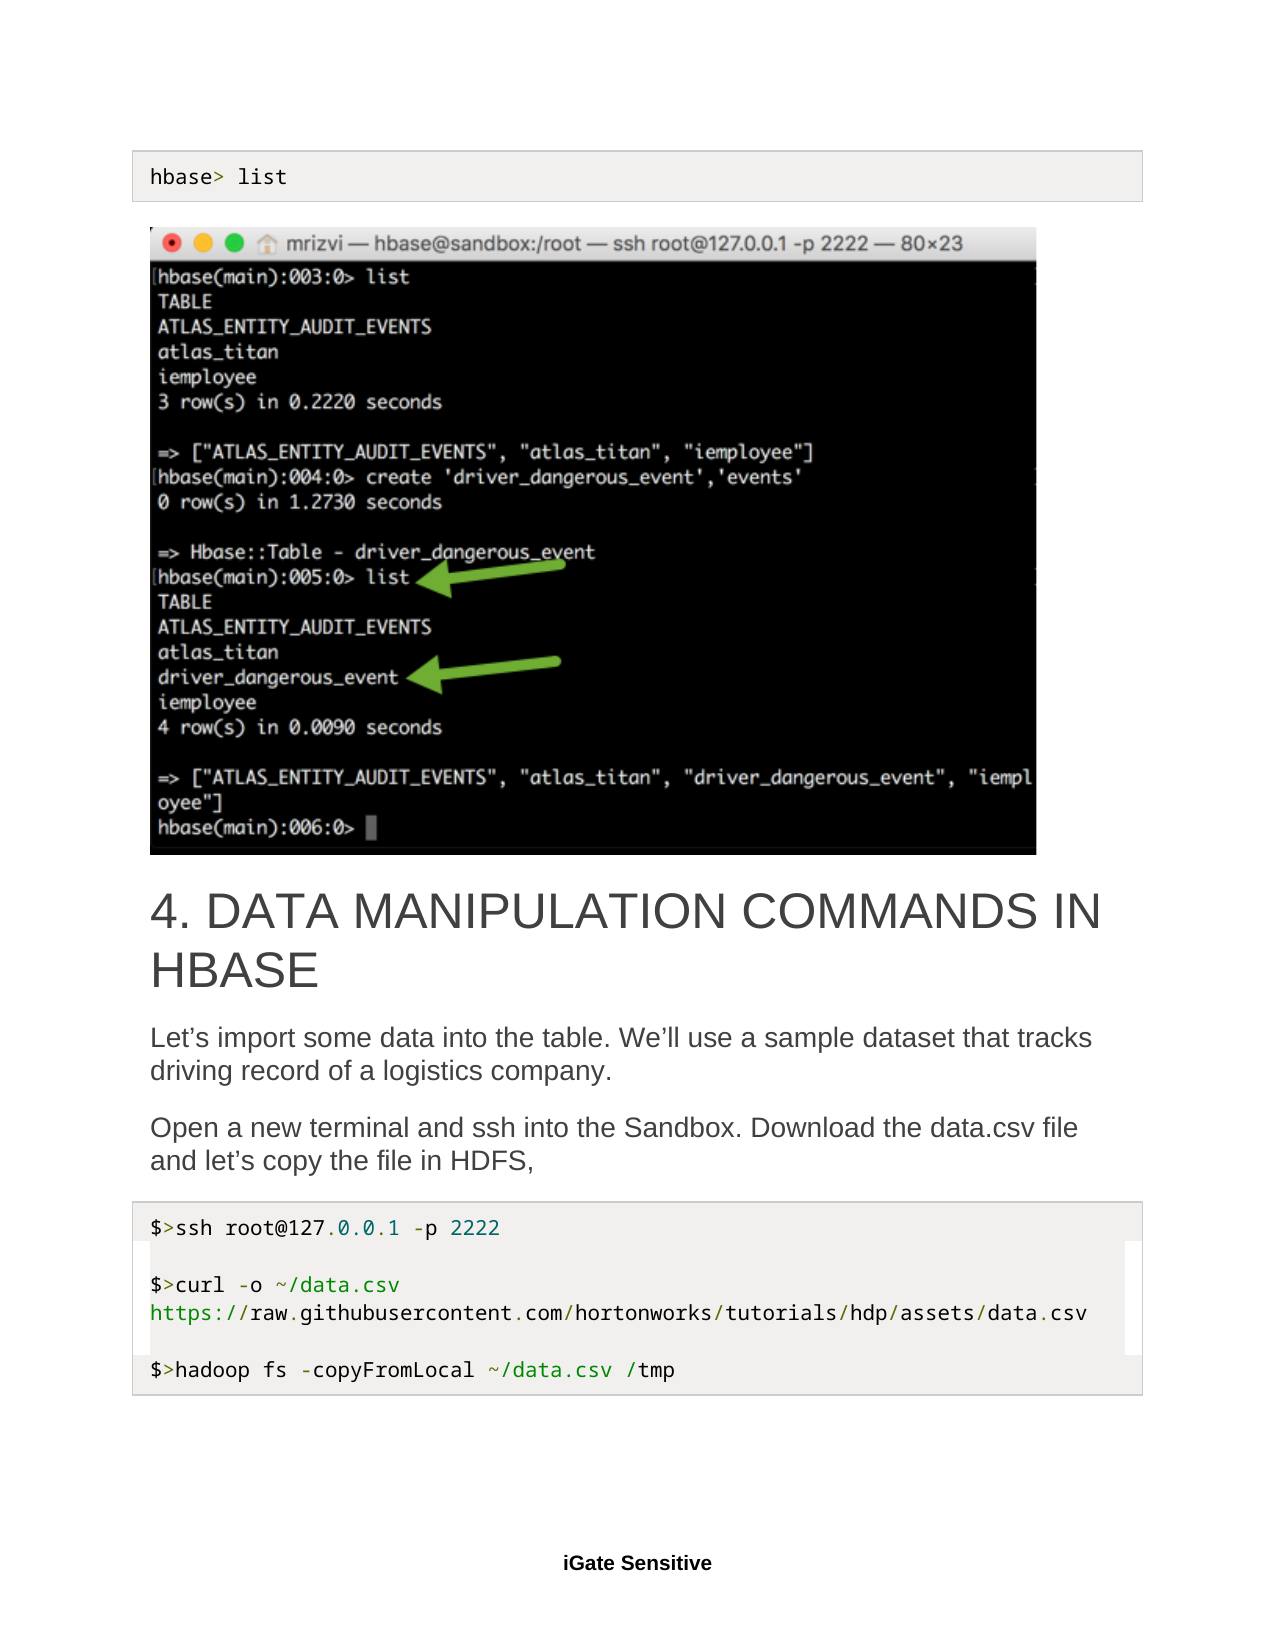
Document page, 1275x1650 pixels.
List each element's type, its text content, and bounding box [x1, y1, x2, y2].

text $>hadoop fs -copyFromLocal ~/data.csv /tmp [133, 1343, 1142, 1394]
text hbase> list [133, 152, 1142, 201]
text Let’s import some data into the table. We’ll use a sample dataset that tracks driving record of a logistics company. [150, 1021, 1125, 1086]
text $>ssh root@127.0.0.1 -p 2222 [133, 1203, 1142, 1241]
text Open a new terminal and ssh into the Sandbox. Download the data.csv file and let’s copy the file in HDFS, [150, 1111, 1125, 1176]
picture [150, 227, 1037, 855]
text $>curl -o ~/data.csv https://raw.githubusercontent.com/hortonworks/tutorials/hdp/assets/data.csv [400, 1270, 1125, 1327]
subtitle 4. DATA MANIPULATION COMMANDS IN HBASE [150, 879, 1125, 998]
